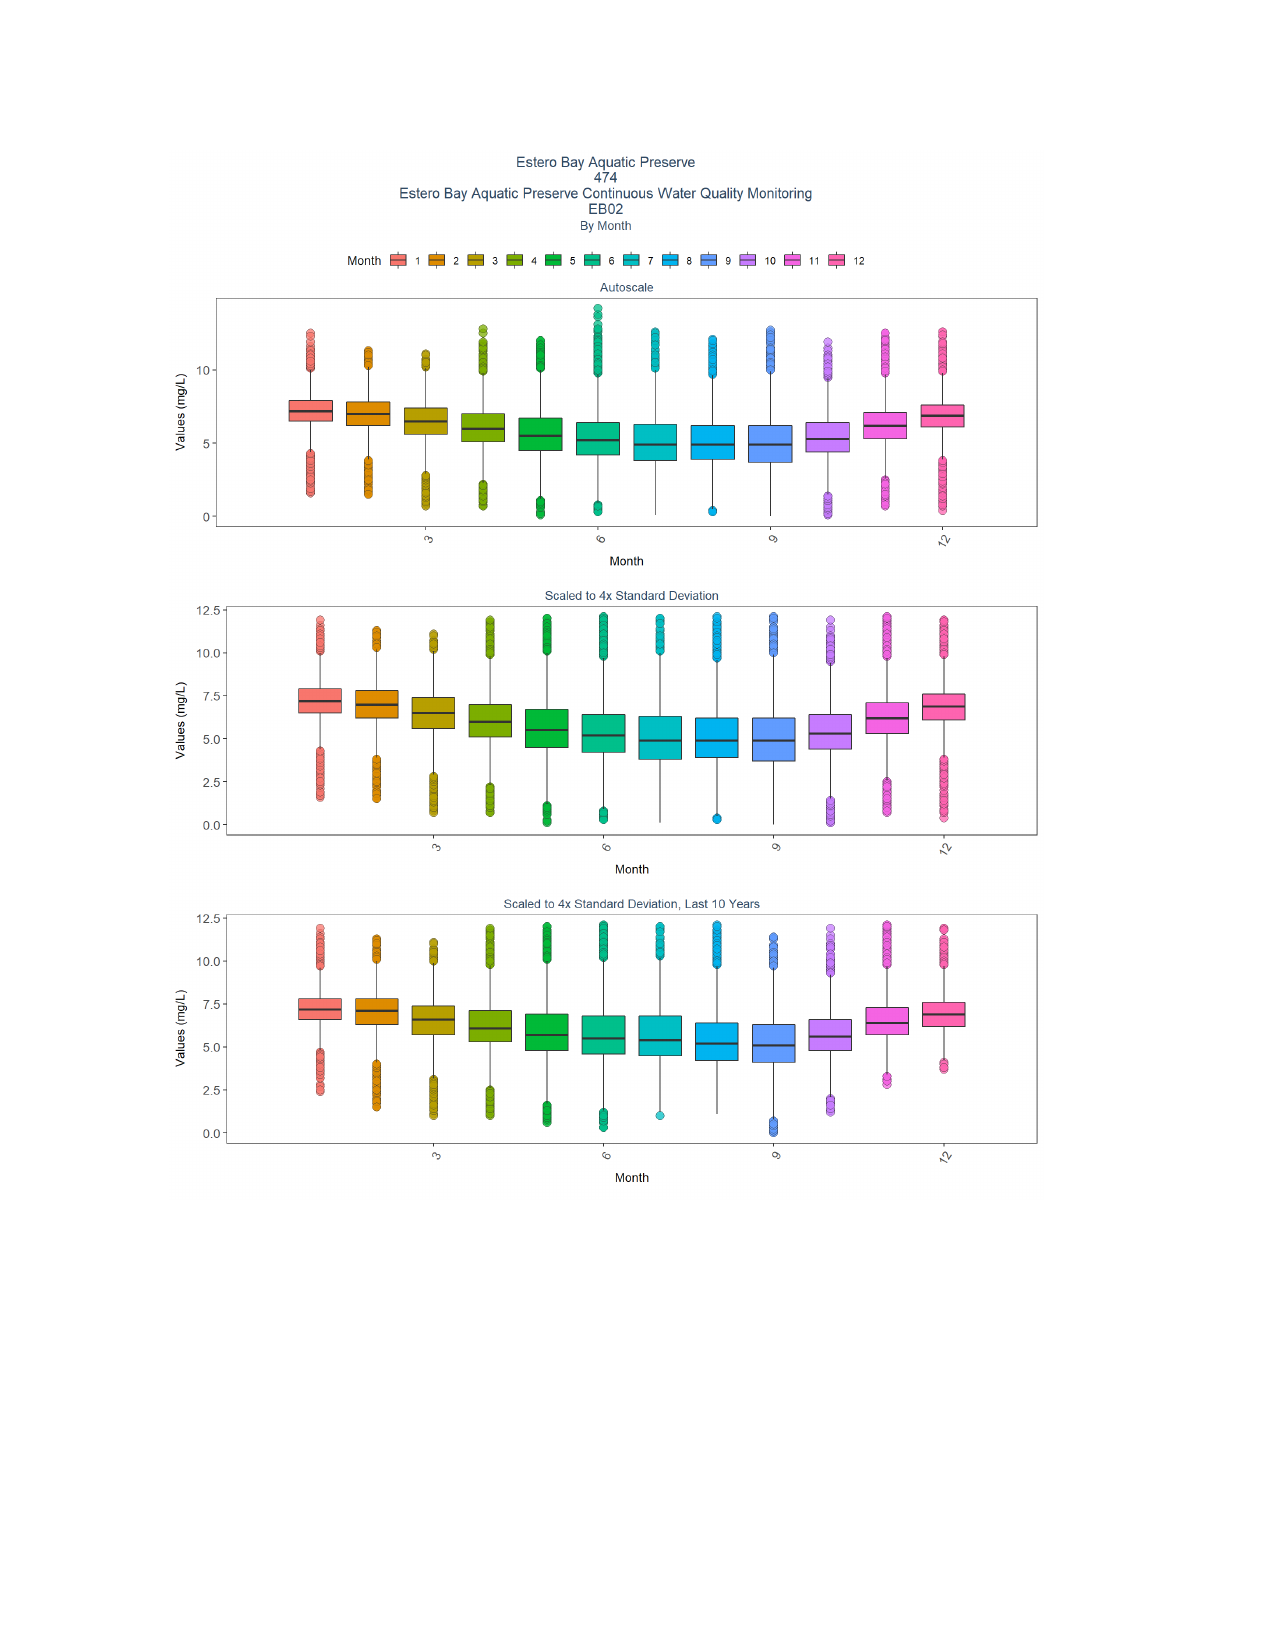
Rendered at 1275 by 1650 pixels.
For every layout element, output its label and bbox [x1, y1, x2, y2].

picture [168, 150, 1044, 1200]
